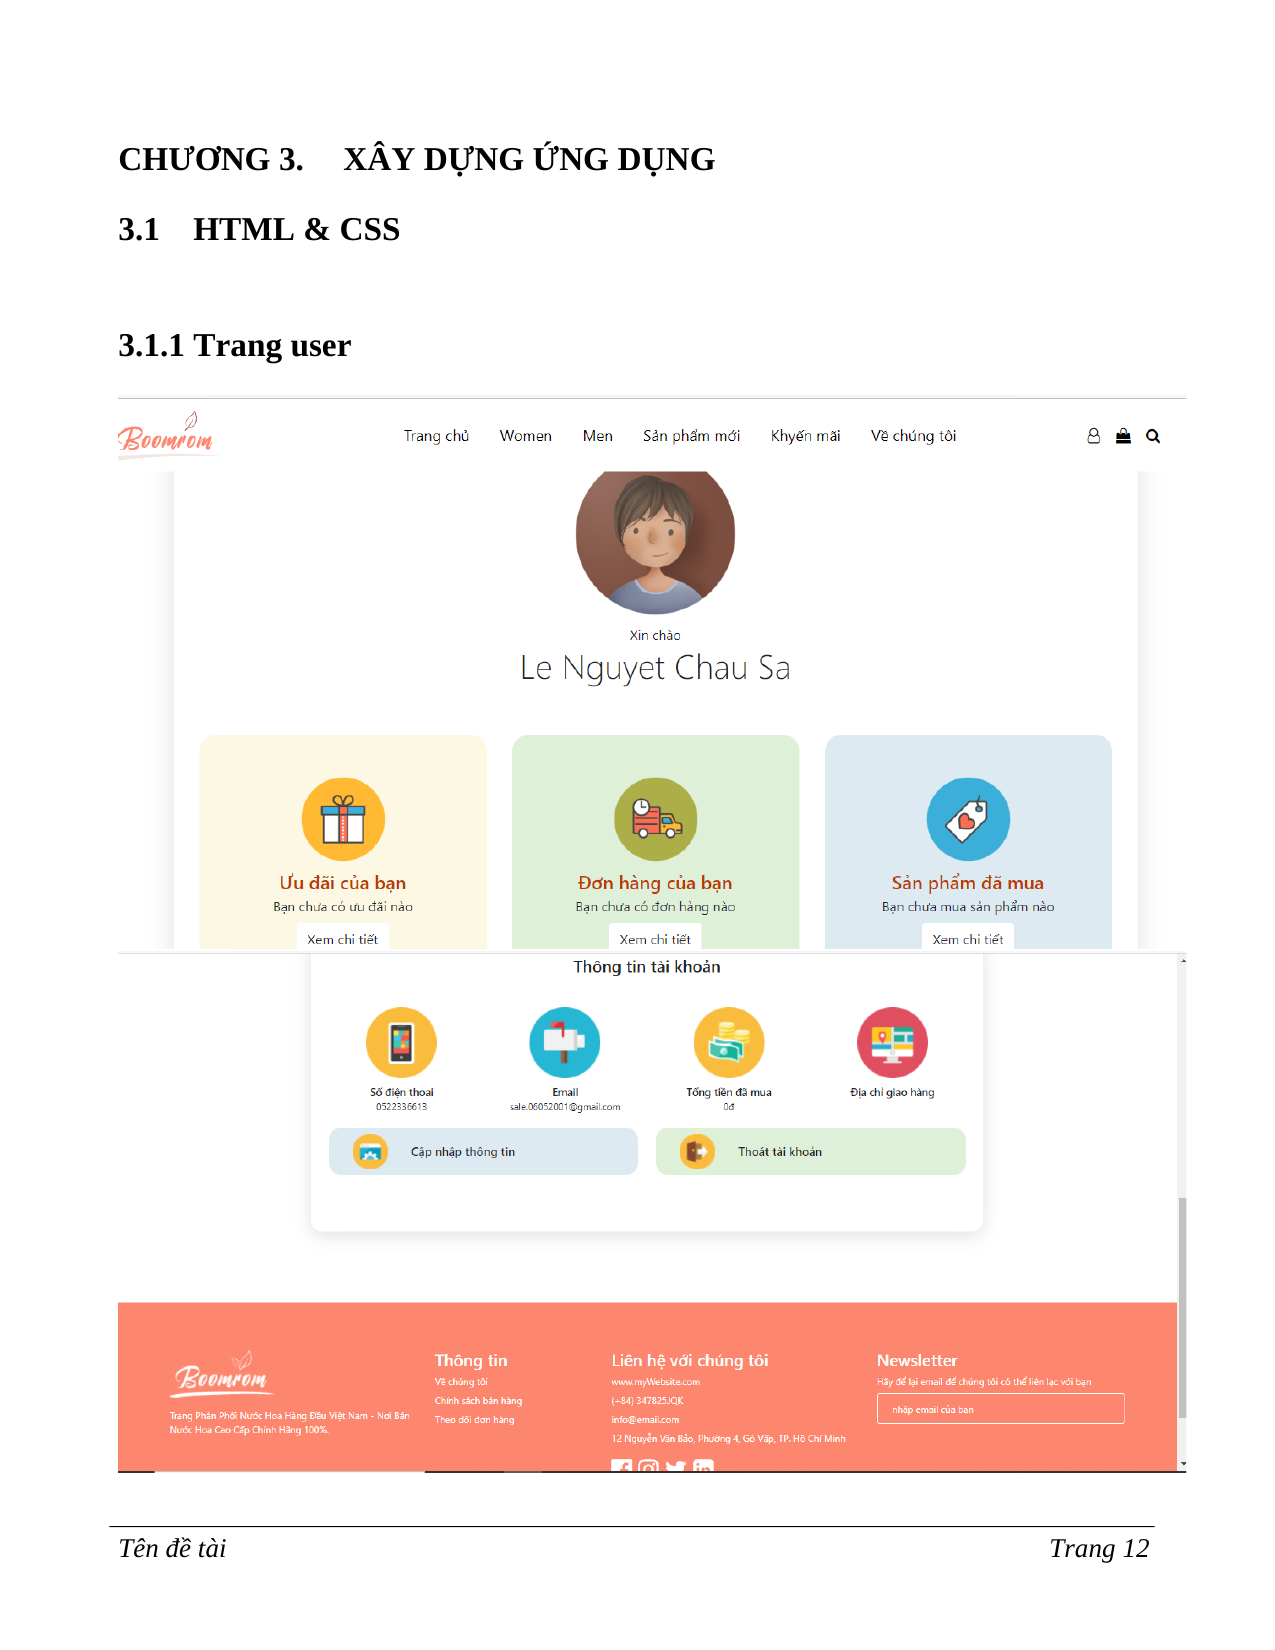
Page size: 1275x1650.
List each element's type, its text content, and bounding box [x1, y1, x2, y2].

subtitle HTML & CSS [118, 209, 1186, 247]
subtitle Trang user [118, 326, 1186, 364]
picture [118, 951, 1187, 1473]
picture [118, 395, 1187, 949]
subtitle XÂY DỰNG ỨNG DỤNG [118, 139, 1186, 177]
